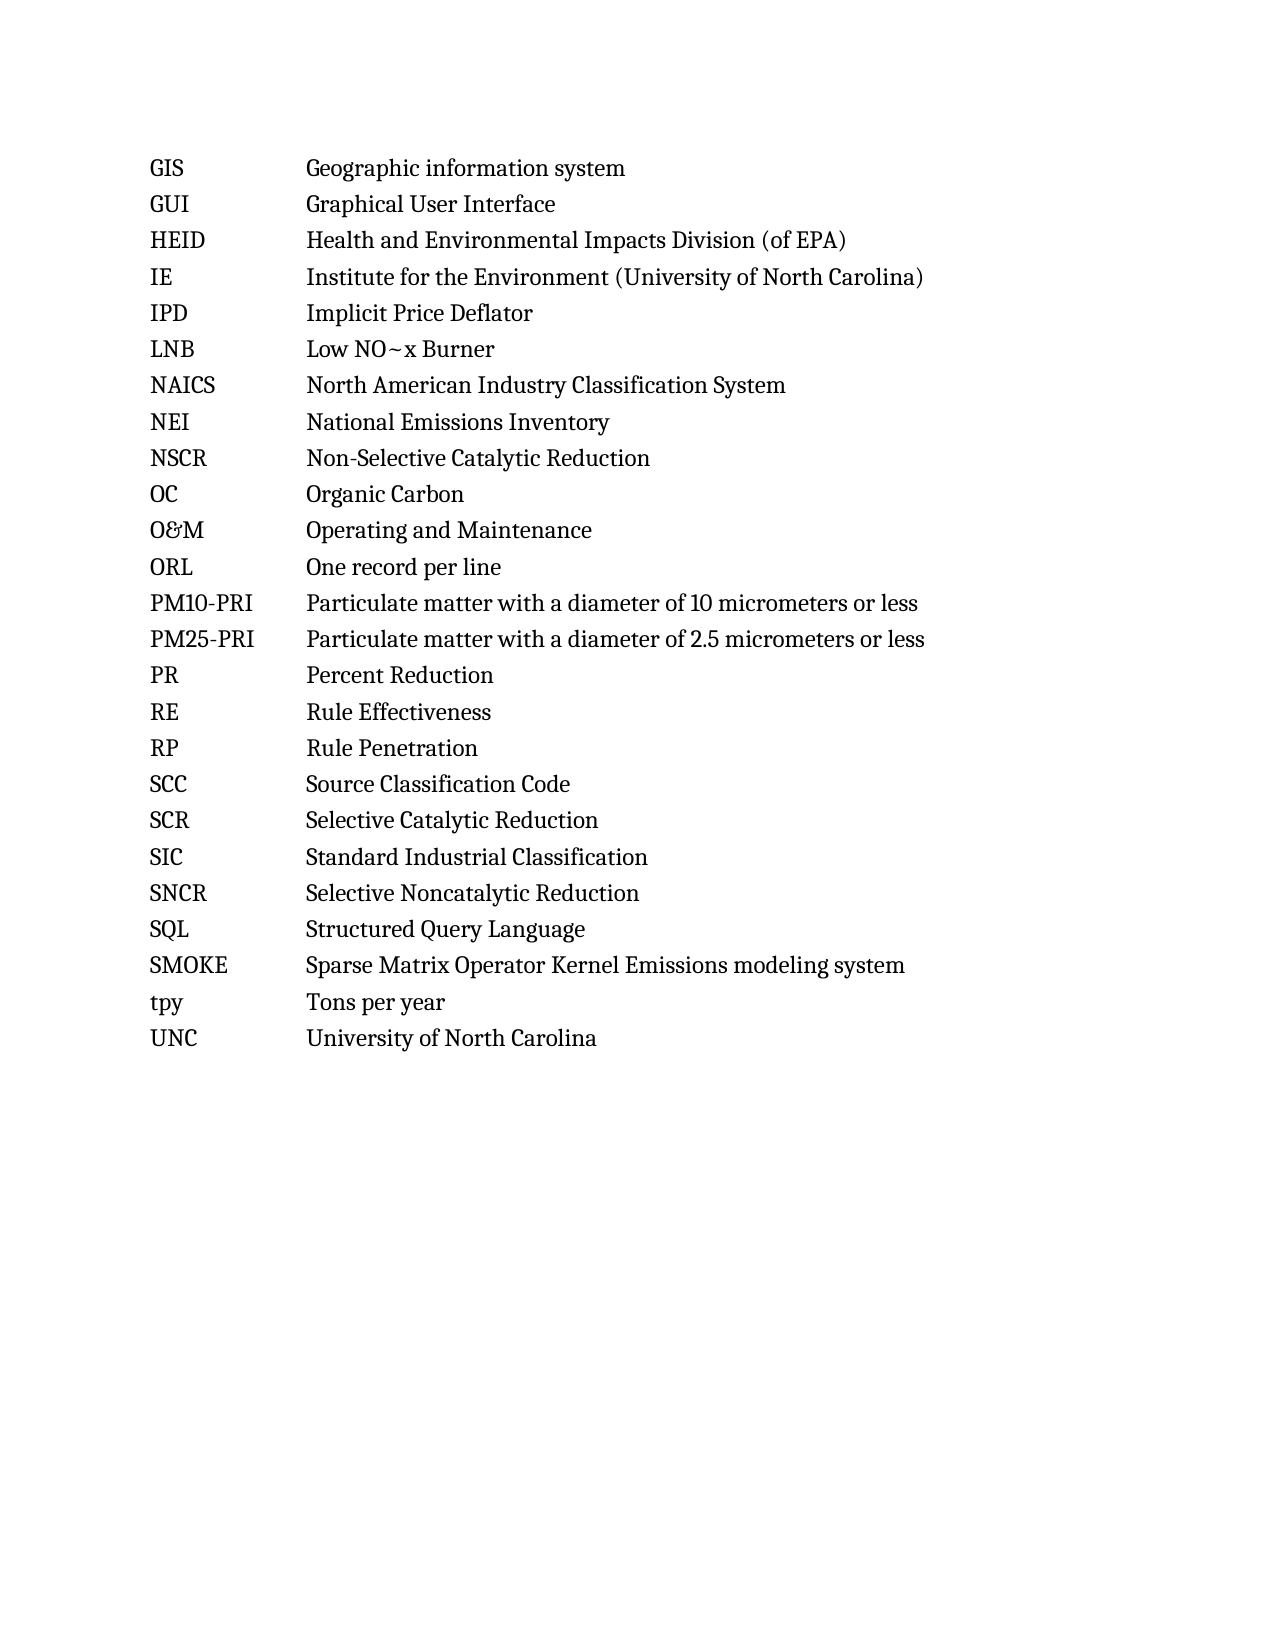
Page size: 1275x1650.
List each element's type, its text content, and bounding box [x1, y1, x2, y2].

table_cell Low NO~x Burner [295, 331, 1114, 367]
table_cell Sparse Matrix Operator Kernel Emissions modeling system [295, 948, 1114, 984]
table_cell ORL [139, 549, 295, 585]
table_cell Implicit Price Deflator [295, 295, 1114, 331]
table_cell SNCR [139, 875, 295, 911]
table_cell Source Classification Code [295, 766, 1114, 802]
table_cell Selective Noncatalytic Reduction [295, 875, 1114, 911]
table_cell PR [139, 658, 295, 694]
table_cell GUI [139, 186, 295, 222]
table_cell UNC [139, 1020, 295, 1056]
table_cell SCC [139, 766, 295, 802]
table_cell PM10-PRI [139, 585, 295, 621]
table_cell LNB [139, 331, 295, 367]
table_cell Standard Industrial Classification [295, 839, 1114, 875]
table_cell RP [139, 730, 295, 766]
table_cell OC [139, 476, 295, 512]
table_cell Particulate matter with a diameter of 2.5 micrometers or less [295, 621, 1114, 657]
table_cell NSCR [139, 440, 295, 476]
table_cell PM25-PRI [139, 621, 295, 657]
table_cell Operating and Maintenance [295, 513, 1114, 549]
table_cell North American Industry Classification System [295, 368, 1114, 404]
table_cell Selective Catalytic Reduction [295, 803, 1114, 839]
table_cell SIC [139, 839, 295, 875]
table_cell University of North Carolina [295, 1020, 1114, 1056]
table_cell RE [139, 694, 295, 730]
table_cell Particulate matter with a diameter of 10 micrometers or less [295, 585, 1114, 621]
table_cell Structured Query Language [295, 911, 1114, 947]
table_cell HEID [139, 223, 295, 259]
table_cell One record per line [295, 549, 1114, 585]
table_cell Geographic information system [295, 150, 1114, 186]
table_cell GIS [139, 150, 295, 186]
table_cell tpy [139, 984, 295, 1020]
table_cell IE [139, 259, 295, 295]
table_cell Organic Carbon [295, 476, 1114, 512]
table_cell Rule Effectiveness [295, 694, 1114, 730]
table_cell Percent Reduction [295, 658, 1114, 694]
table_cell National Emissions Inventory [295, 404, 1114, 440]
table_cell SQL [139, 911, 295, 947]
table_cell IPD [139, 295, 295, 331]
table_cell SCR [139, 803, 295, 839]
table_cell O&M [139, 513, 295, 549]
table_cell Non-Selective Catalytic Reduction [295, 440, 1114, 476]
table_cell NAICS [139, 368, 295, 404]
table_cell SMOKE [139, 948, 295, 984]
table_cell Health and Environmental Impacts Division (of EPA) [295, 223, 1114, 259]
table_cell Graphical User Interface [295, 186, 1114, 222]
table_cell Institute for the Environment (University of North Carolina) [295, 259, 1114, 295]
table_cell Rule Penetration [295, 730, 1114, 766]
table_cell NEI [139, 404, 295, 440]
table_cell Tons per year [295, 984, 1114, 1020]
